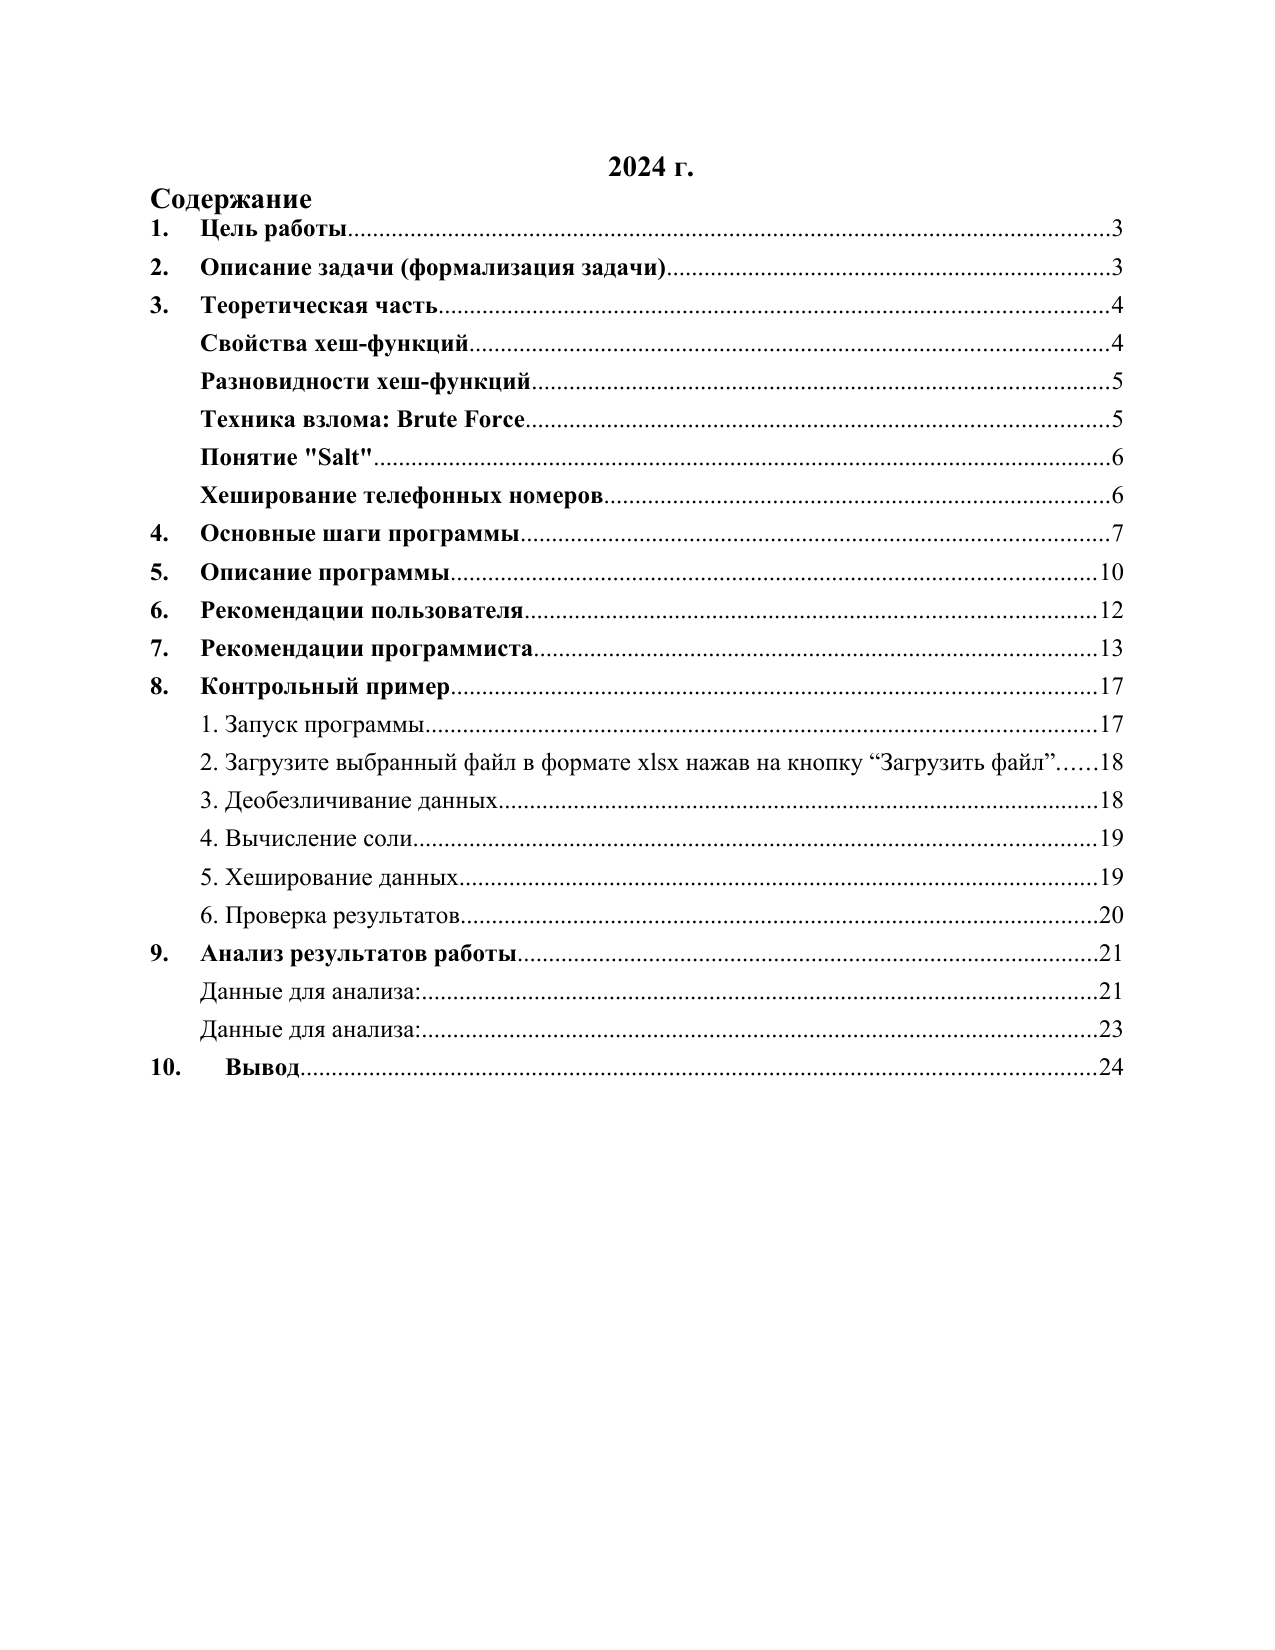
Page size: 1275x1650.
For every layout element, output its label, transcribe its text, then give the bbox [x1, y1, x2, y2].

text Содержание [150, 182, 1125, 214]
text 2024 г. [150, 150, 1152, 182]
